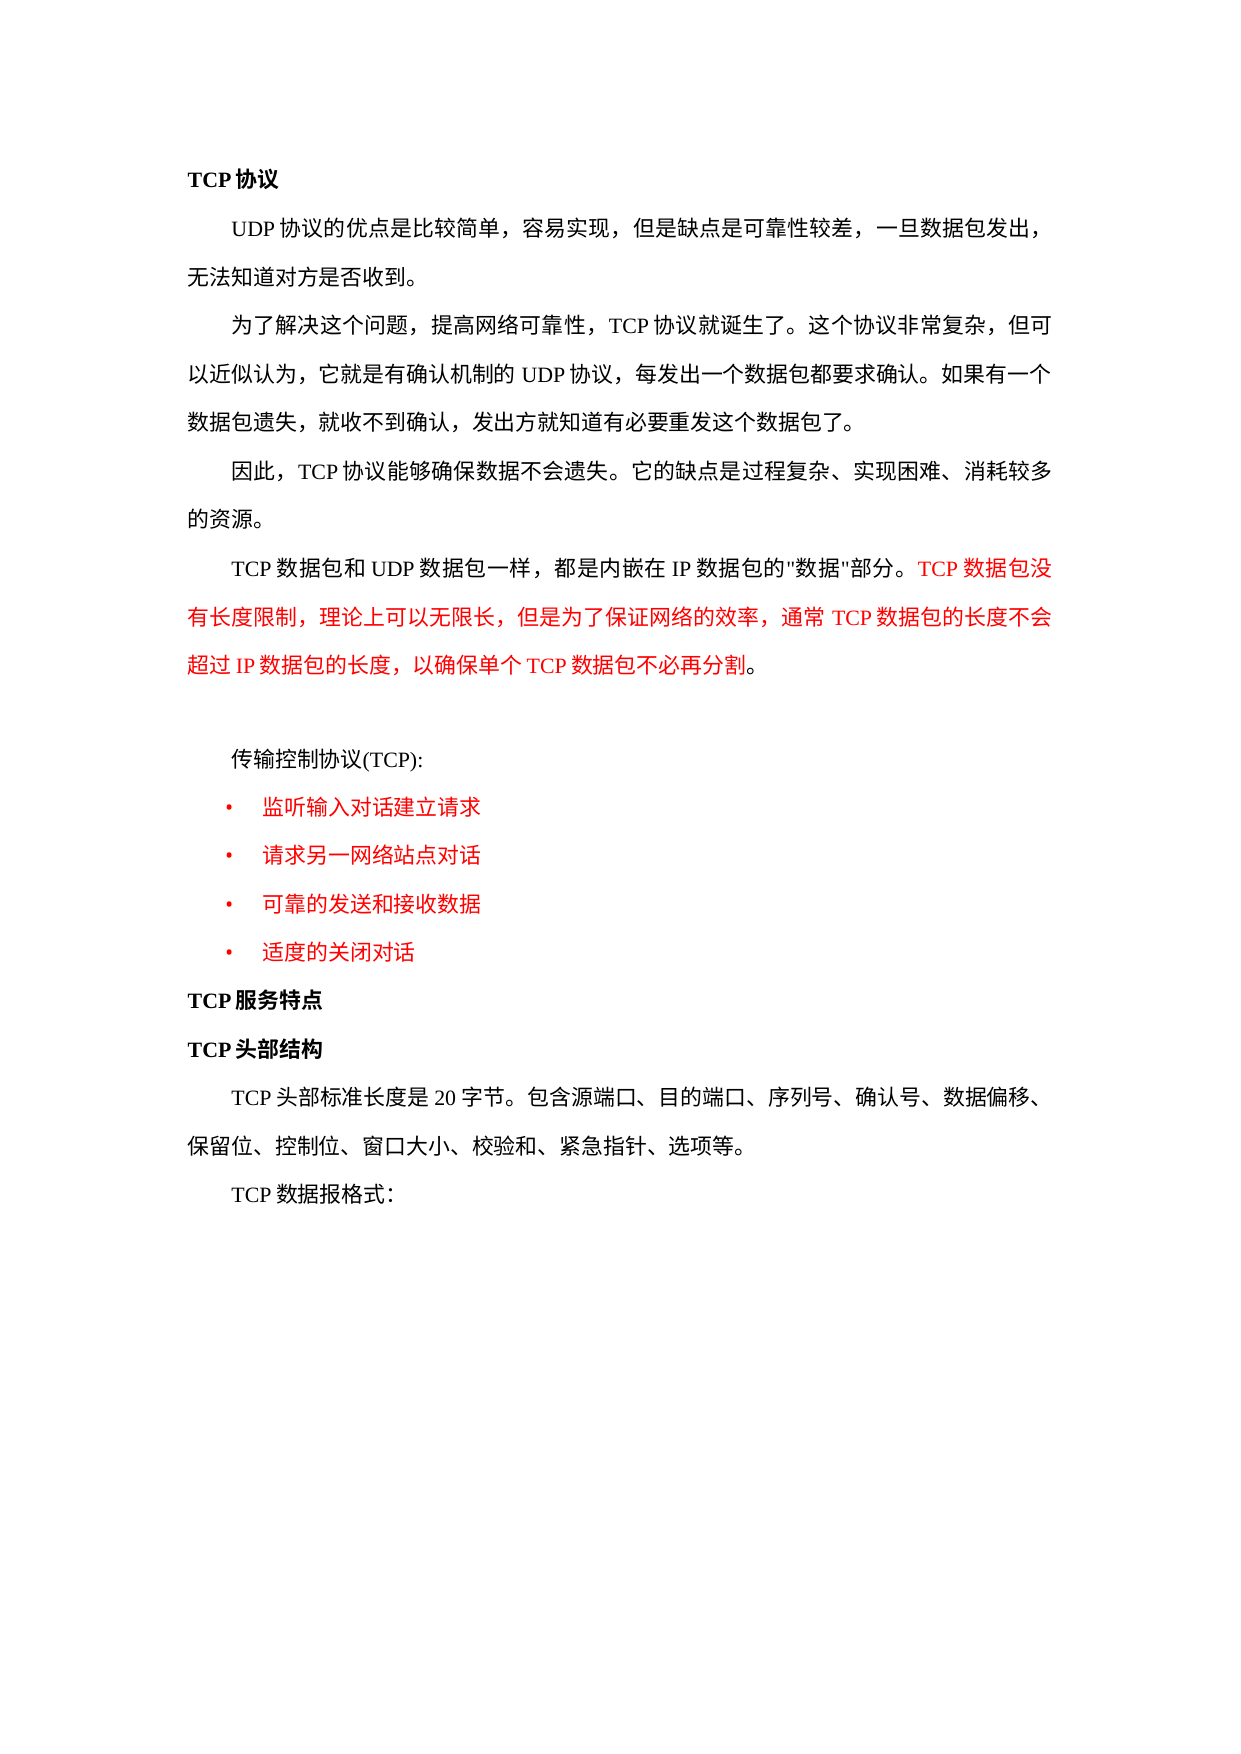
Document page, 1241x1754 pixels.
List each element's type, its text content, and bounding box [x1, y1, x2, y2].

subtitle TCP服务特点 [187, 983, 1053, 1015]
text TCP 头部标准长度是 20 字节。包含源端口、目的端口、序列号、确认号、数据偏移、保留位、控制位、窗口大小、校验和、紧急指针、选项等。 [187, 1079, 1053, 1161]
subtitle TCP头部结构 [187, 1031, 1053, 1064]
text 传输控制协议(TCP): [187, 741, 1053, 774]
text UDP协议的优点是比较简单，容易实现，但是缺点是可靠性较差，一旦数据包发出，无法知道对方是否收到。 [187, 210, 1053, 292]
list 适度的关闭对话 [225, 934, 1053, 967]
text 为了解决这个问题，提高网络可靠性，TCP协议就诞生了。这个协议非常复杂，但可以近似认为，它就是有确认机制的UDP协议，每发出一个数据包都要求确认。如果有一个数据包遗失，就收不到确认，发出方就知道有必要重发这个数据包了。 [187, 307, 1053, 437]
text TCP数据包和UDP数据包一样，都是内嵌在IP数据包的"数据"部分。TCP数据包没有长度限制，理论上可以无限长，但是为了保证网络的效率，通常TCP数据包的长度不会超过IP数据包的长度，以确保单个TCP数据包不必再分割。 [187, 550, 1053, 680]
subtitle TCP协议 [187, 162, 1053, 194]
text TCP数据报格式： [187, 1177, 1053, 1209]
text 因此，TCP协议能够确保数据不会遗失。它的缺点是过程复杂、实现困难、消耗较多的资源。 [187, 453, 1053, 534]
list 请求另一网络站点对话 [225, 838, 1053, 870]
list 可靠的发送和接收数据 [225, 886, 1053, 919]
list 监听输入对话建立请求 [225, 789, 1053, 822]
